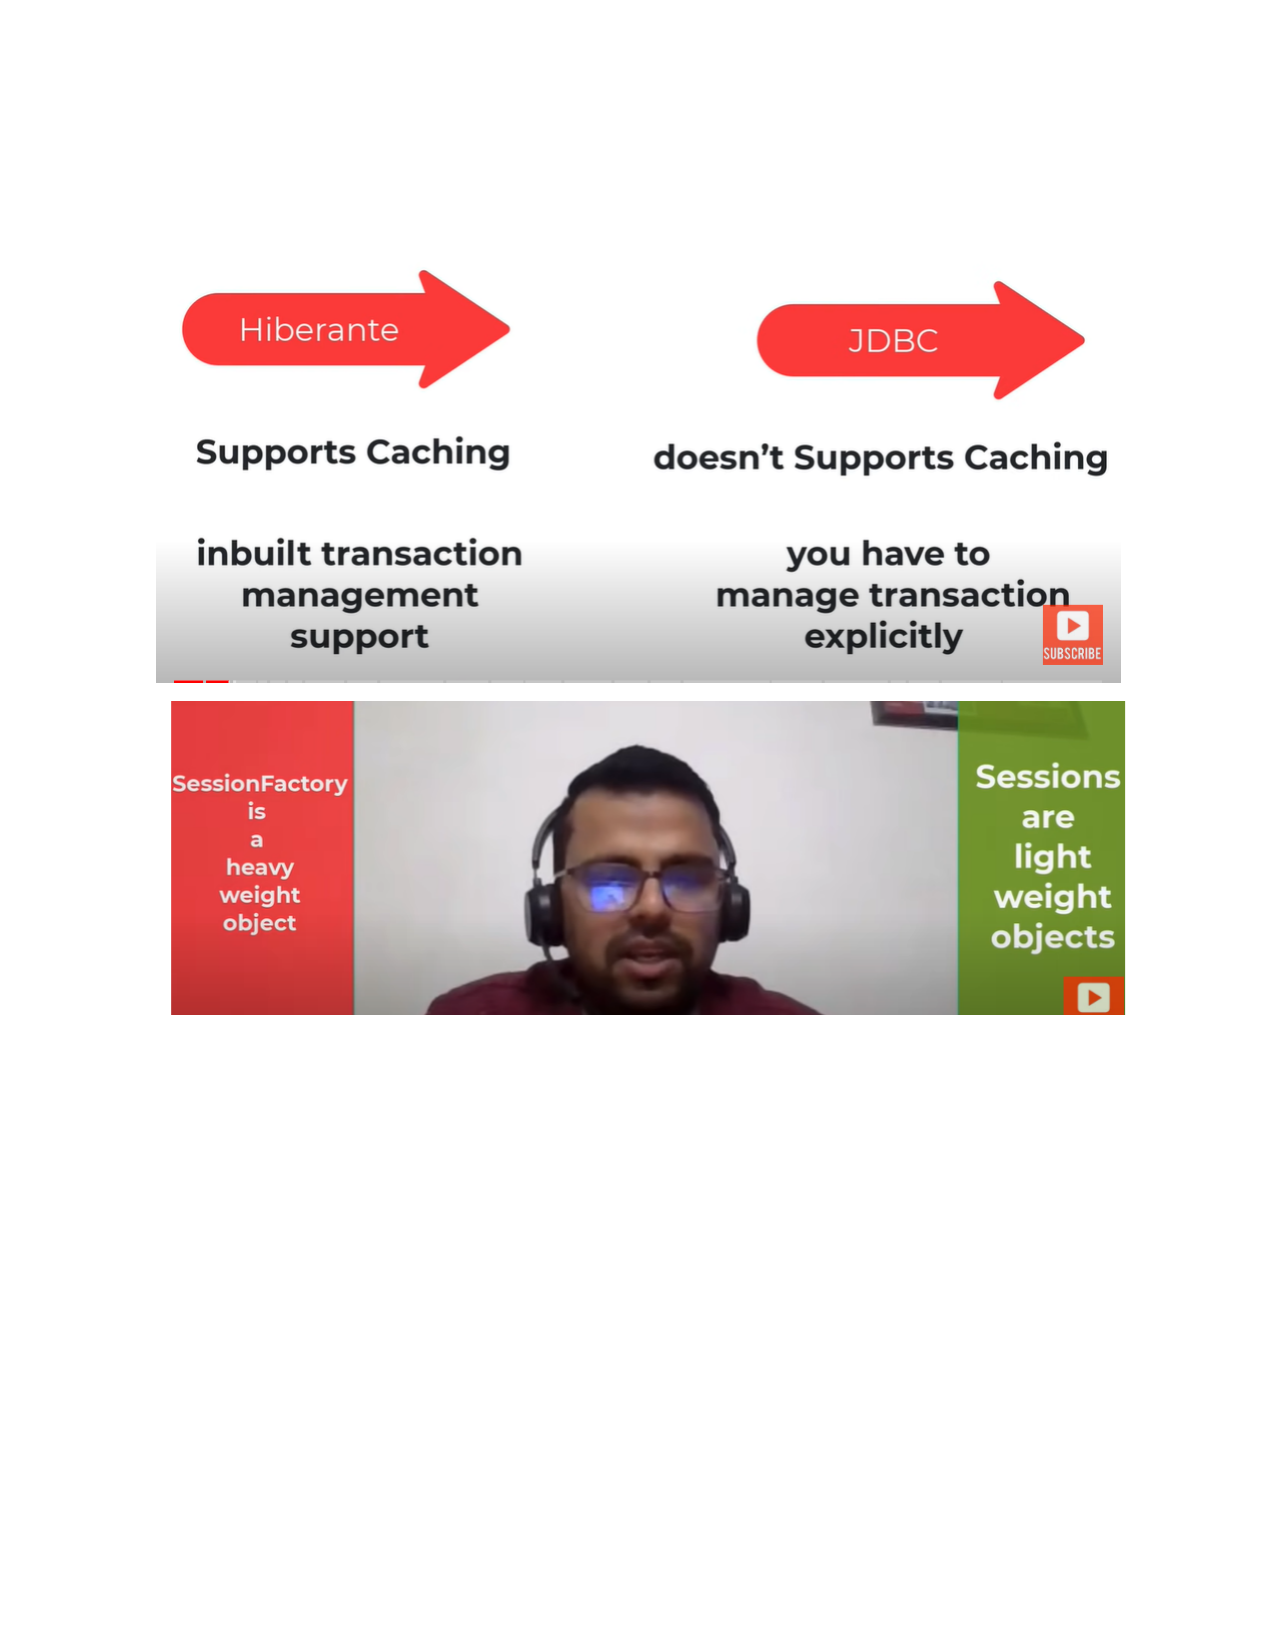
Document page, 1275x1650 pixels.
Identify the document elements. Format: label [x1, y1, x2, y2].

picture [150, 243, 1125, 683]
picture [150, 701, 1125, 1015]
